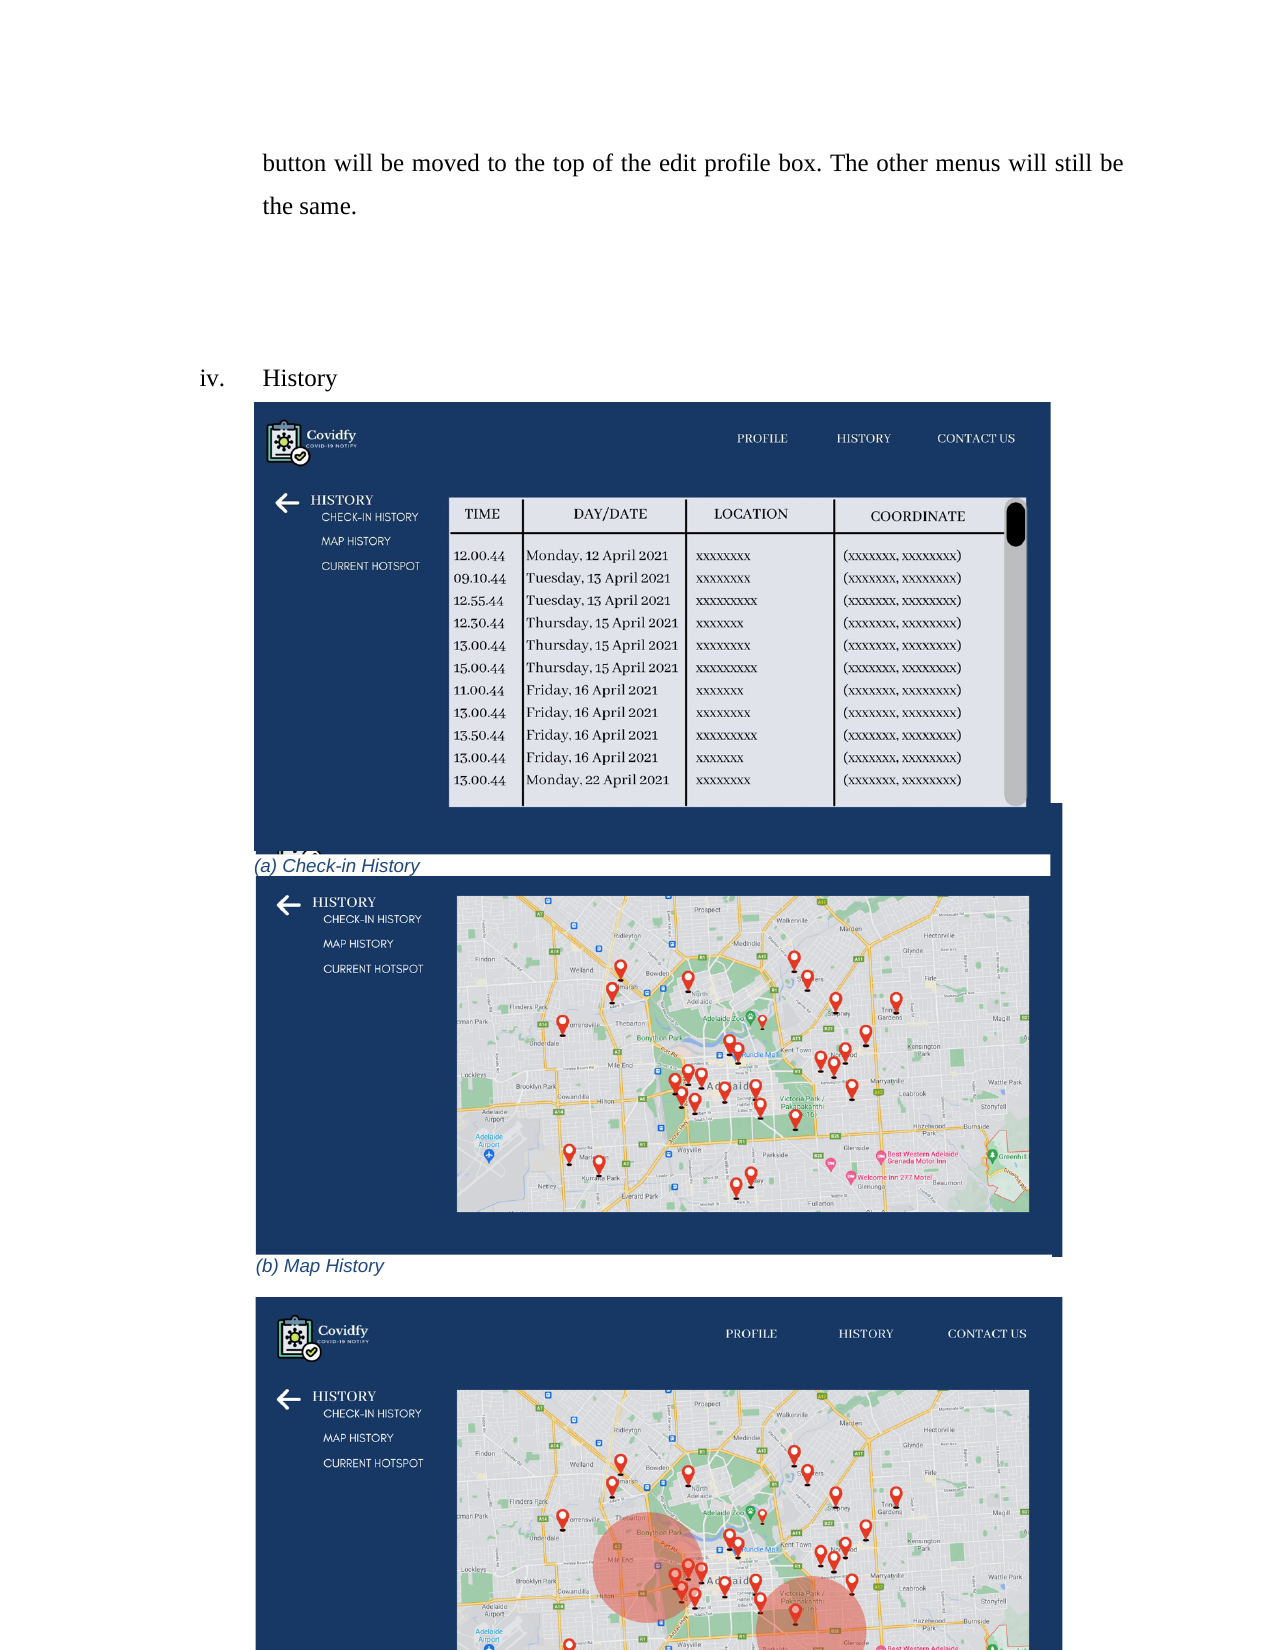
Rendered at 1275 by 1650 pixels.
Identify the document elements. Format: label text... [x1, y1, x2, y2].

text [262, 148, 1125, 219]
list History [225, 363, 1125, 392]
picture [254, 402, 1063, 1257]
picture [255, 1297, 1063, 1650]
